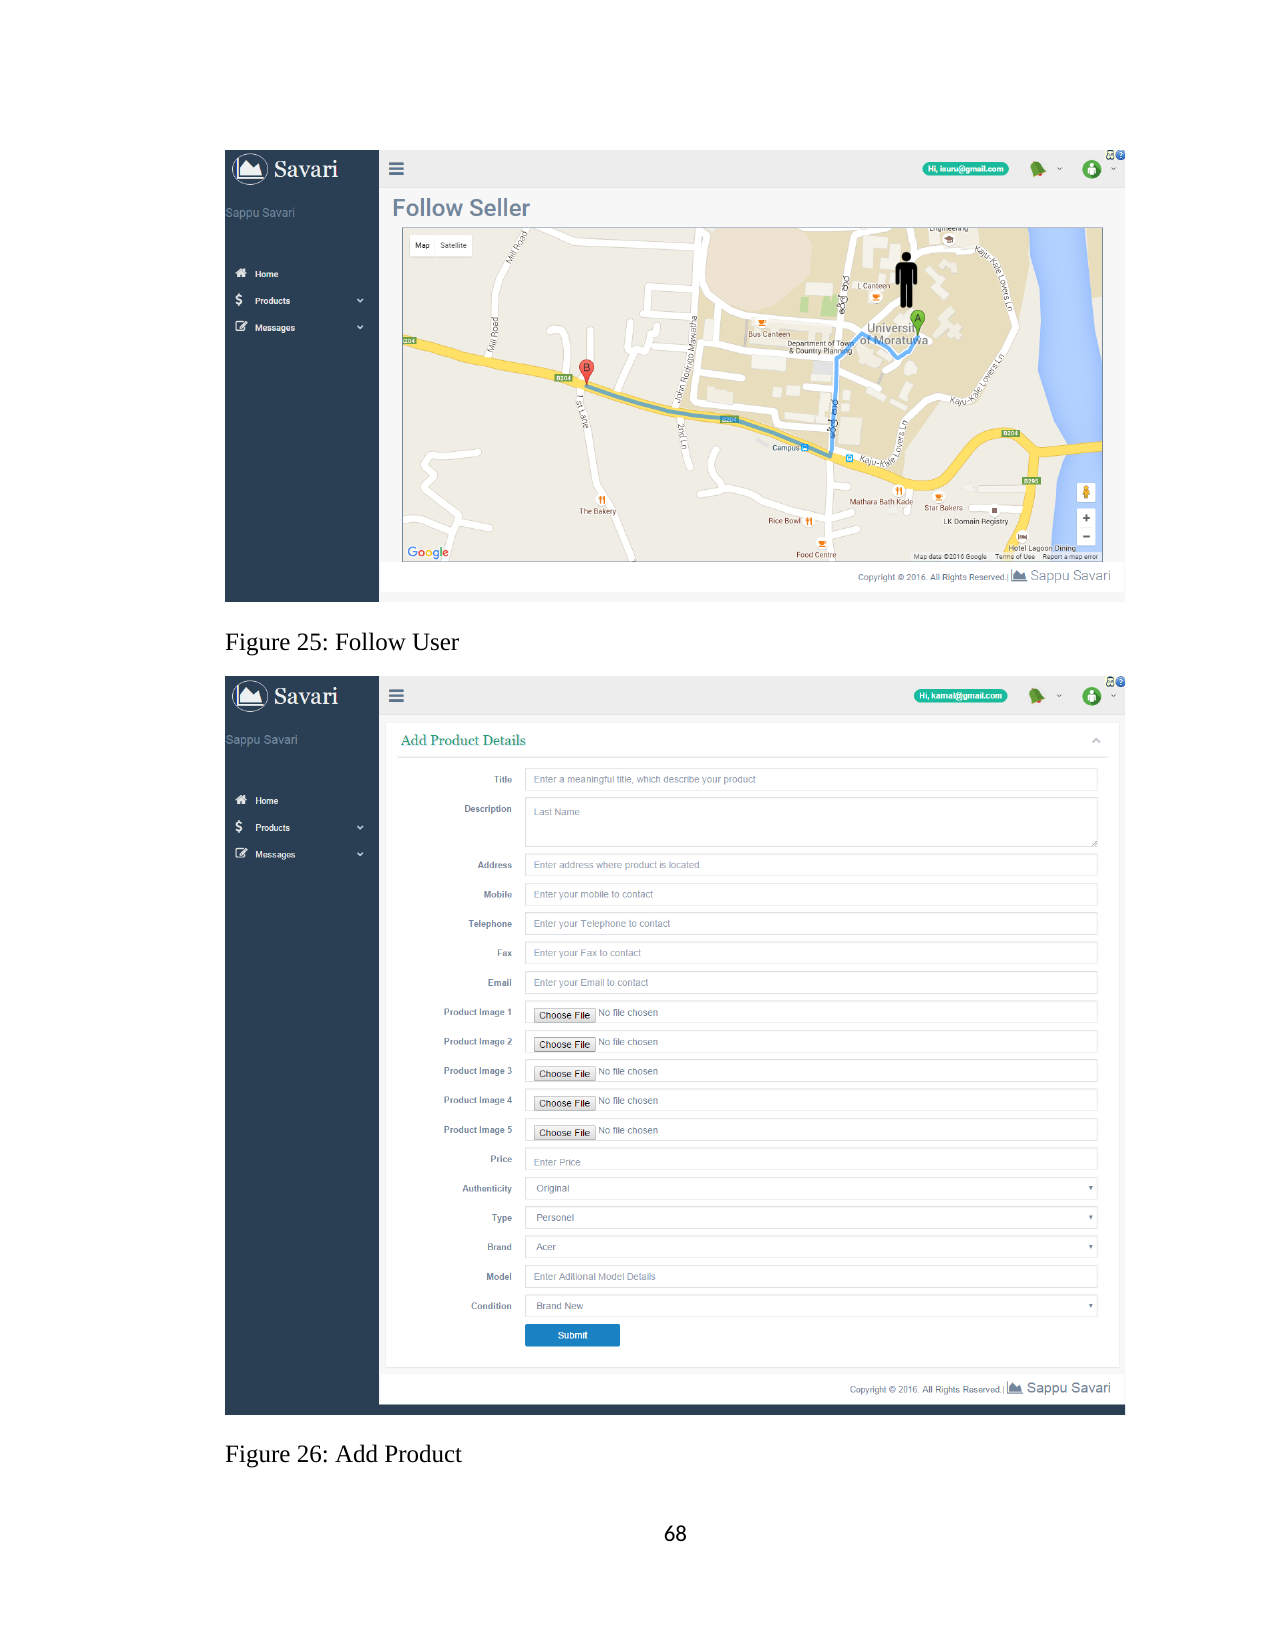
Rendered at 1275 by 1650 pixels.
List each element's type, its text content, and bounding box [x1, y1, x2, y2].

picture [225, 150, 1125, 602]
picture [225, 676, 1125, 1415]
text Figure 25: Follow User [225, 627, 1125, 655]
text Figure 26: Add Product [225, 1439, 1125, 1468]
